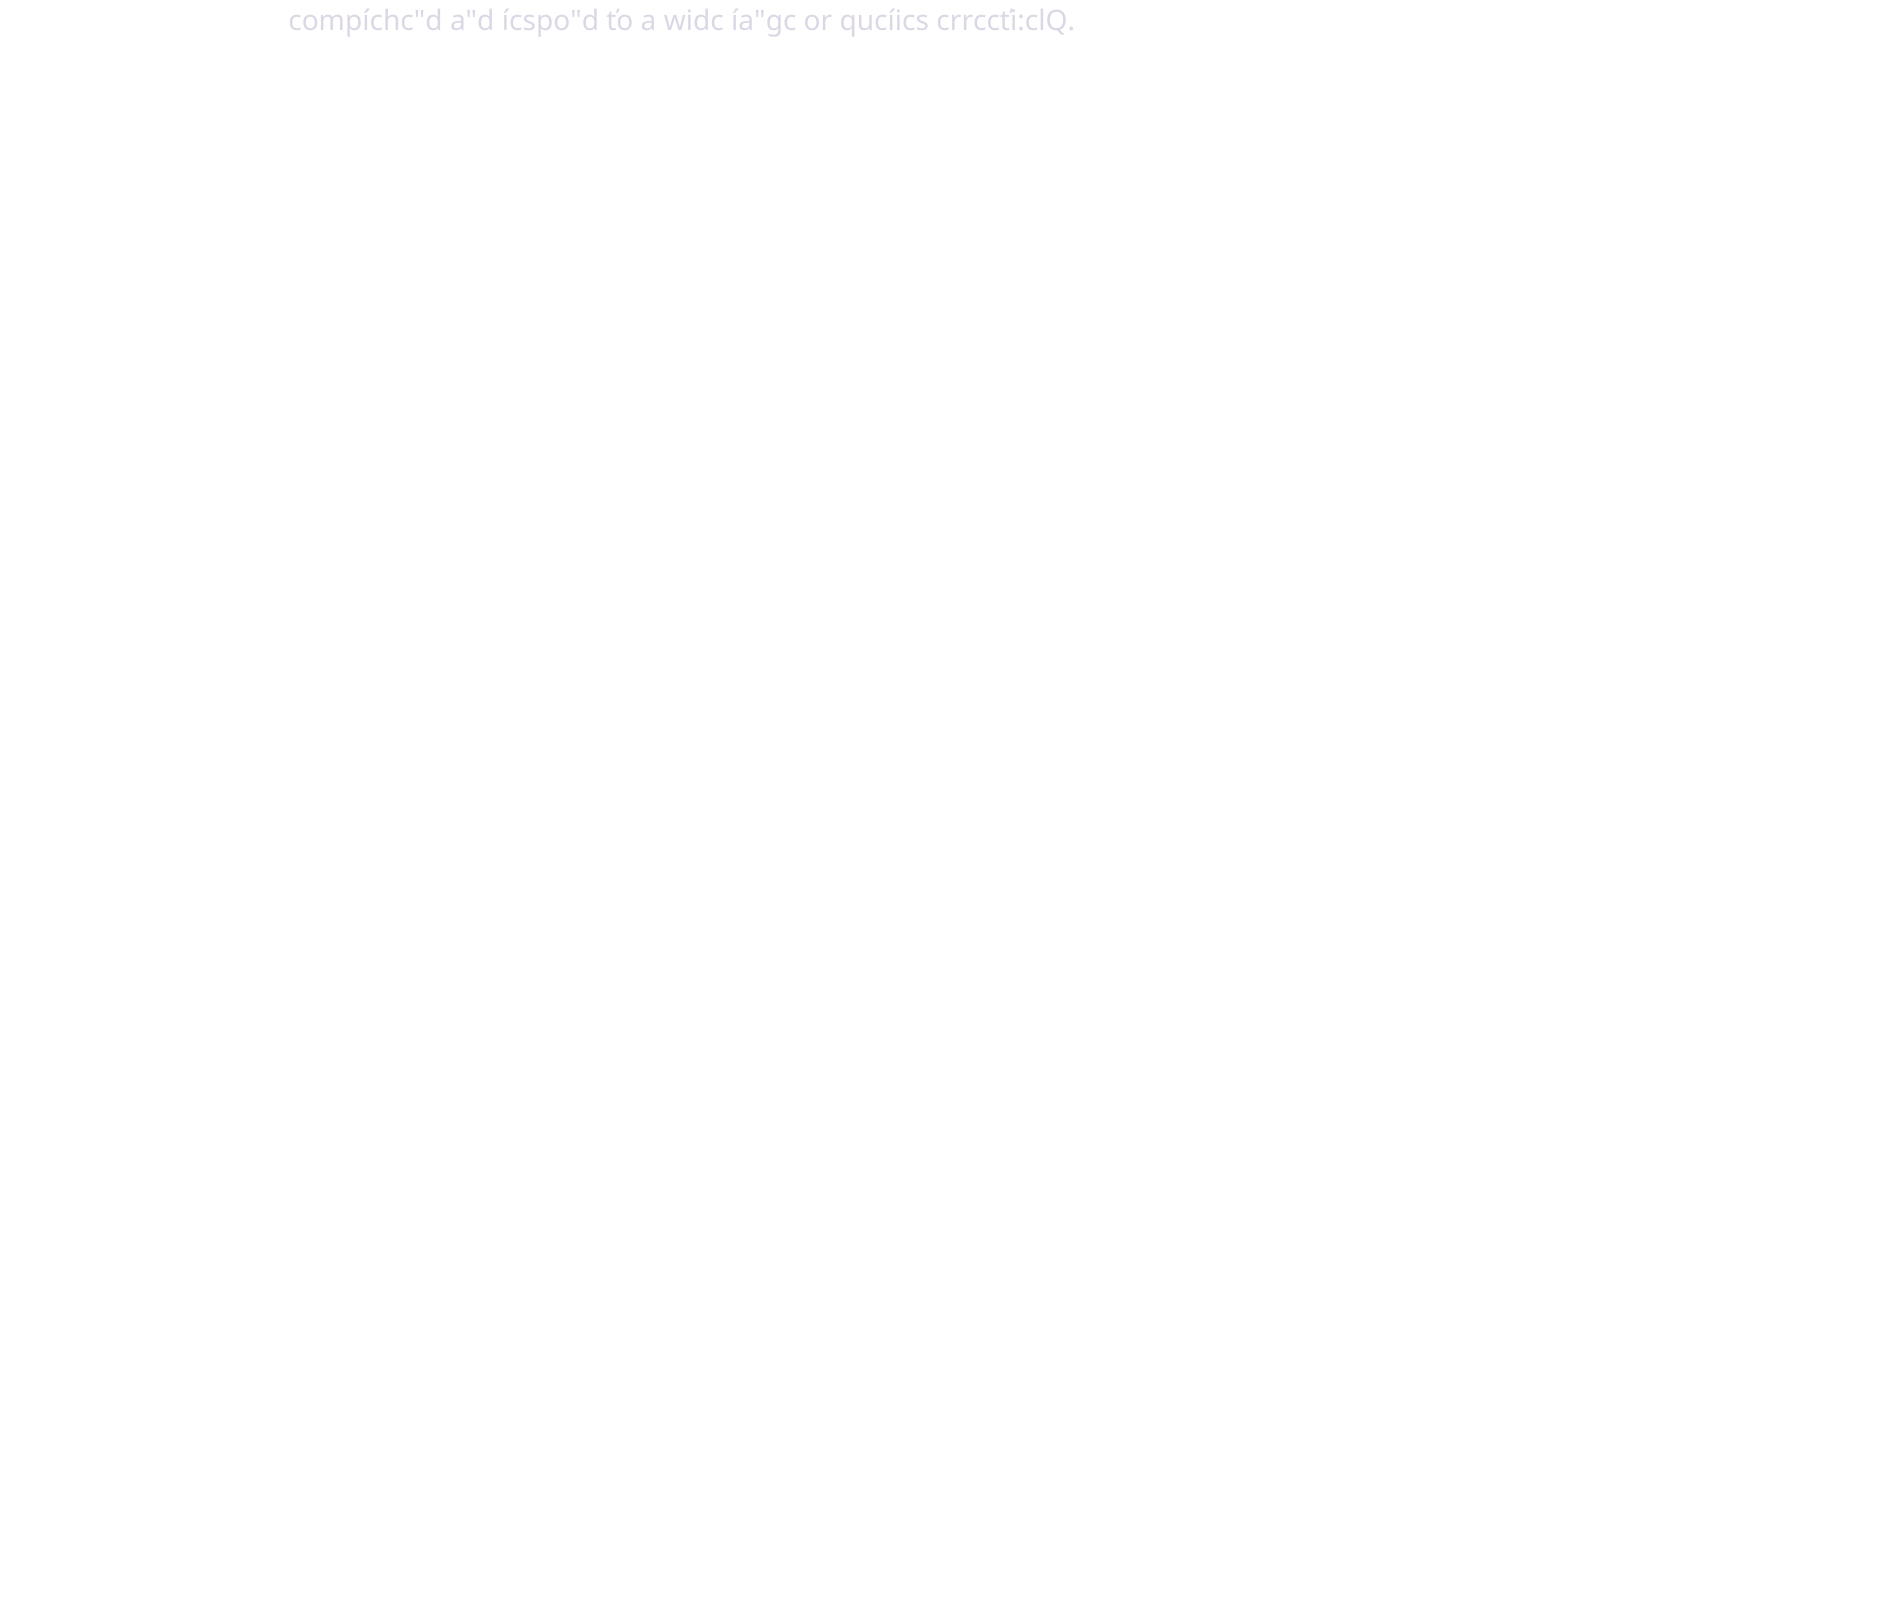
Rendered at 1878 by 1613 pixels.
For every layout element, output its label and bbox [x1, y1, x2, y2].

text [288, 0, 1288, 38]
